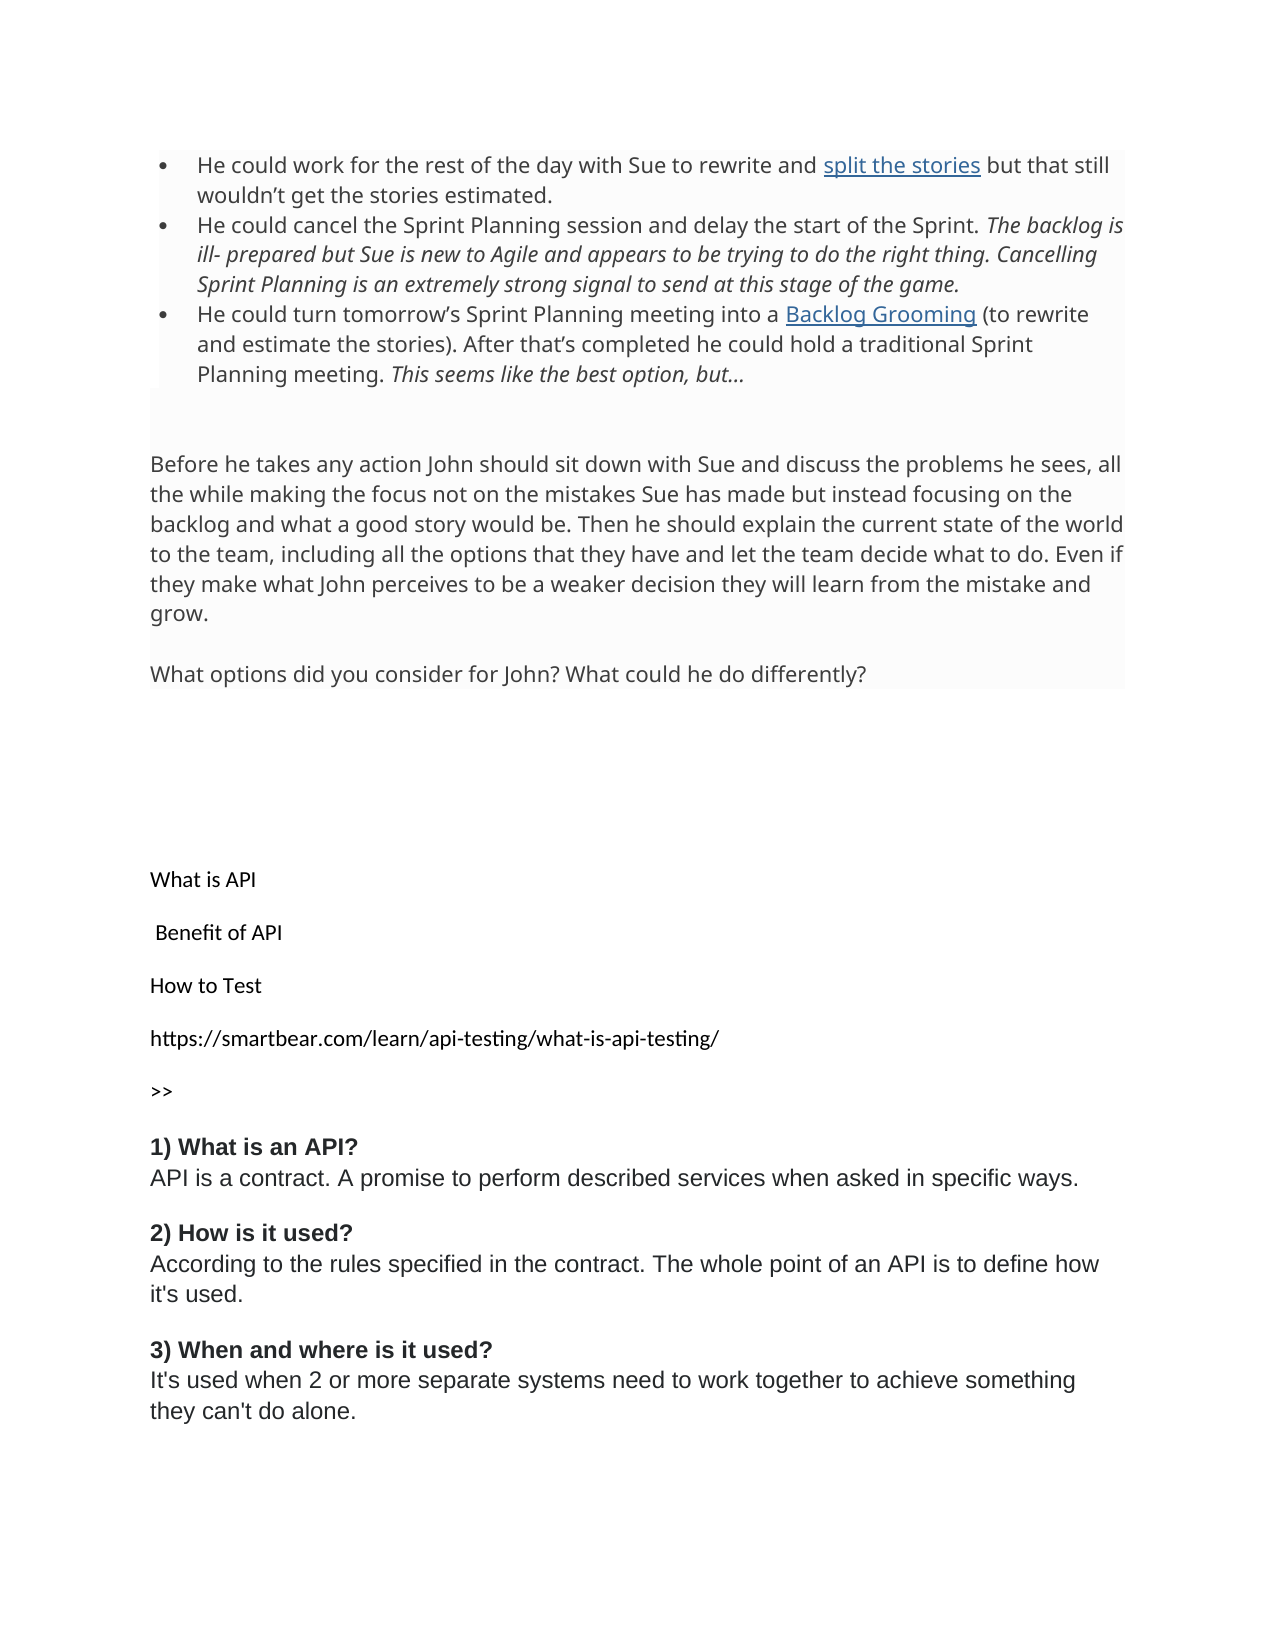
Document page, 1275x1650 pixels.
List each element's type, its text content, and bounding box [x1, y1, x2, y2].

text 1) What is an API? [150, 1130, 1125, 1161]
text >> [150, 1077, 1125, 1105]
list He could work for the rest of the day with Sue to rewrite and split the stories but that still wouldn’t get the stories estimated. [159, 150, 1125, 209]
text What options did you consider for John? What could he do differently? [150, 659, 1125, 689]
text Benefit of API [150, 918, 1125, 946]
text 2) How is it used? [150, 1216, 1125, 1247]
list He could turn tomorrow’s Sprint Planning meeting into a Backlog Grooming (to rewrite and estimate the stories). After that’s completed he could hold a traditional Sprint Planning meeting. This seems like the best option, but… [159, 299, 1125, 388]
list He could cancel the Sprint Planning session and delay the start of the Sprint. The backlog is ill- prepared but Sue is new to Agile and appears to be trying to do the right thing. Cancelling Sprint Planning is an extremely strong signal to send at this stage of the game. [159, 209, 1125, 299]
text Before he takes any action John should sit down with Sue and discuss the problems he sees, all the while making the focus not on the mistakes Sue has made but instead focusing on the backlog and what a good story would be. Then he should explain the current state of the world to the team, including all the options that they have and let the team decide what to do. Even if they make what John perceives to be a weaker decision they will learn from the mistake and grow. [150, 449, 1125, 628]
text According to the rules specified in the contract. The whole point of an API is to define how it's used. [150, 1247, 1125, 1308]
text What is API [150, 865, 1125, 893]
text It's used when 2 or more separate systems need to work together to achieve something they can't do alone. [150, 1363, 1125, 1424]
text https://smartbear.com/learn/api-testing/what-is-api-testing/ [150, 1024, 1125, 1052]
text 3) When and where is it used? [150, 1333, 1125, 1363]
text How to Test [150, 971, 1125, 999]
text API is a contract. A promise to perform described services when asked in specific ways. [150, 1161, 1125, 1191]
